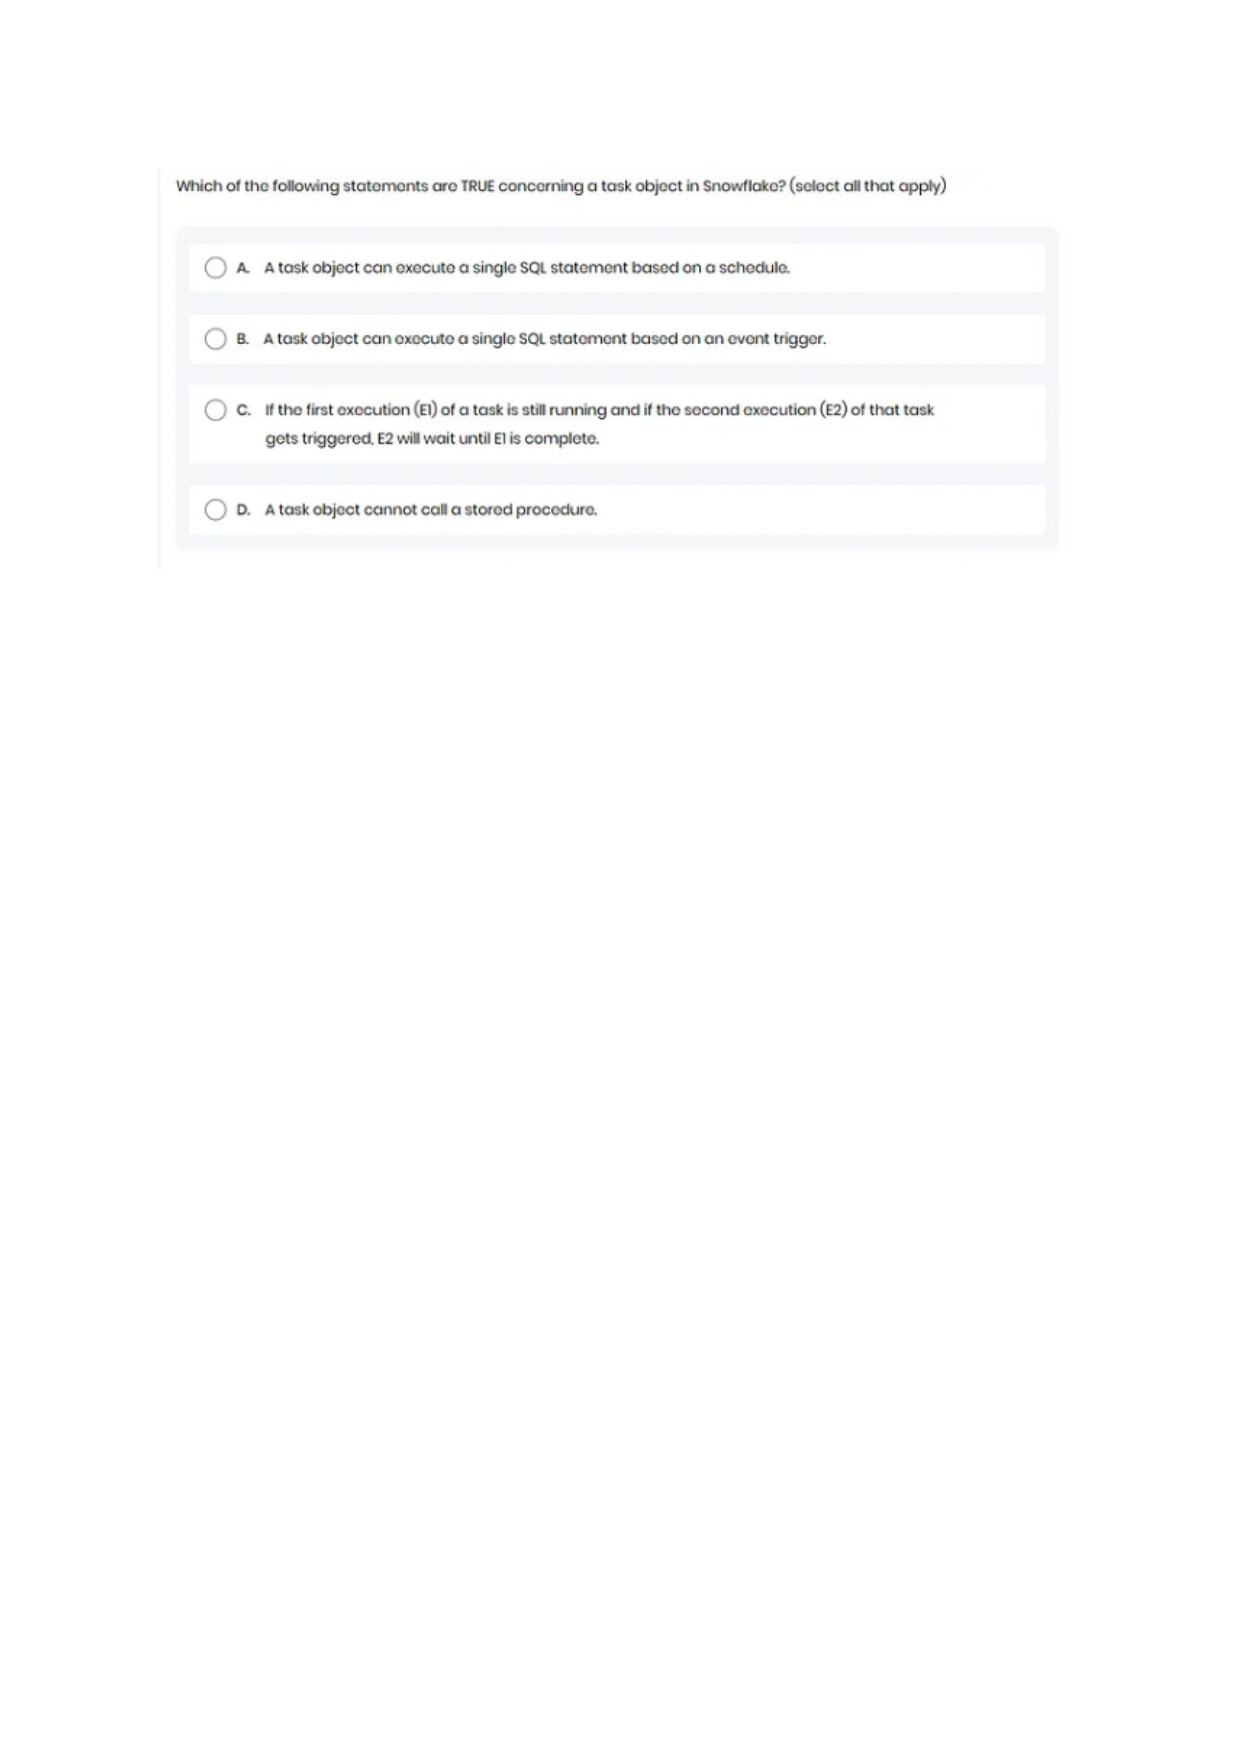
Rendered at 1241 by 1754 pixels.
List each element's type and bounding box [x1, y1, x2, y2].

picture [150, 150, 1091, 571]
